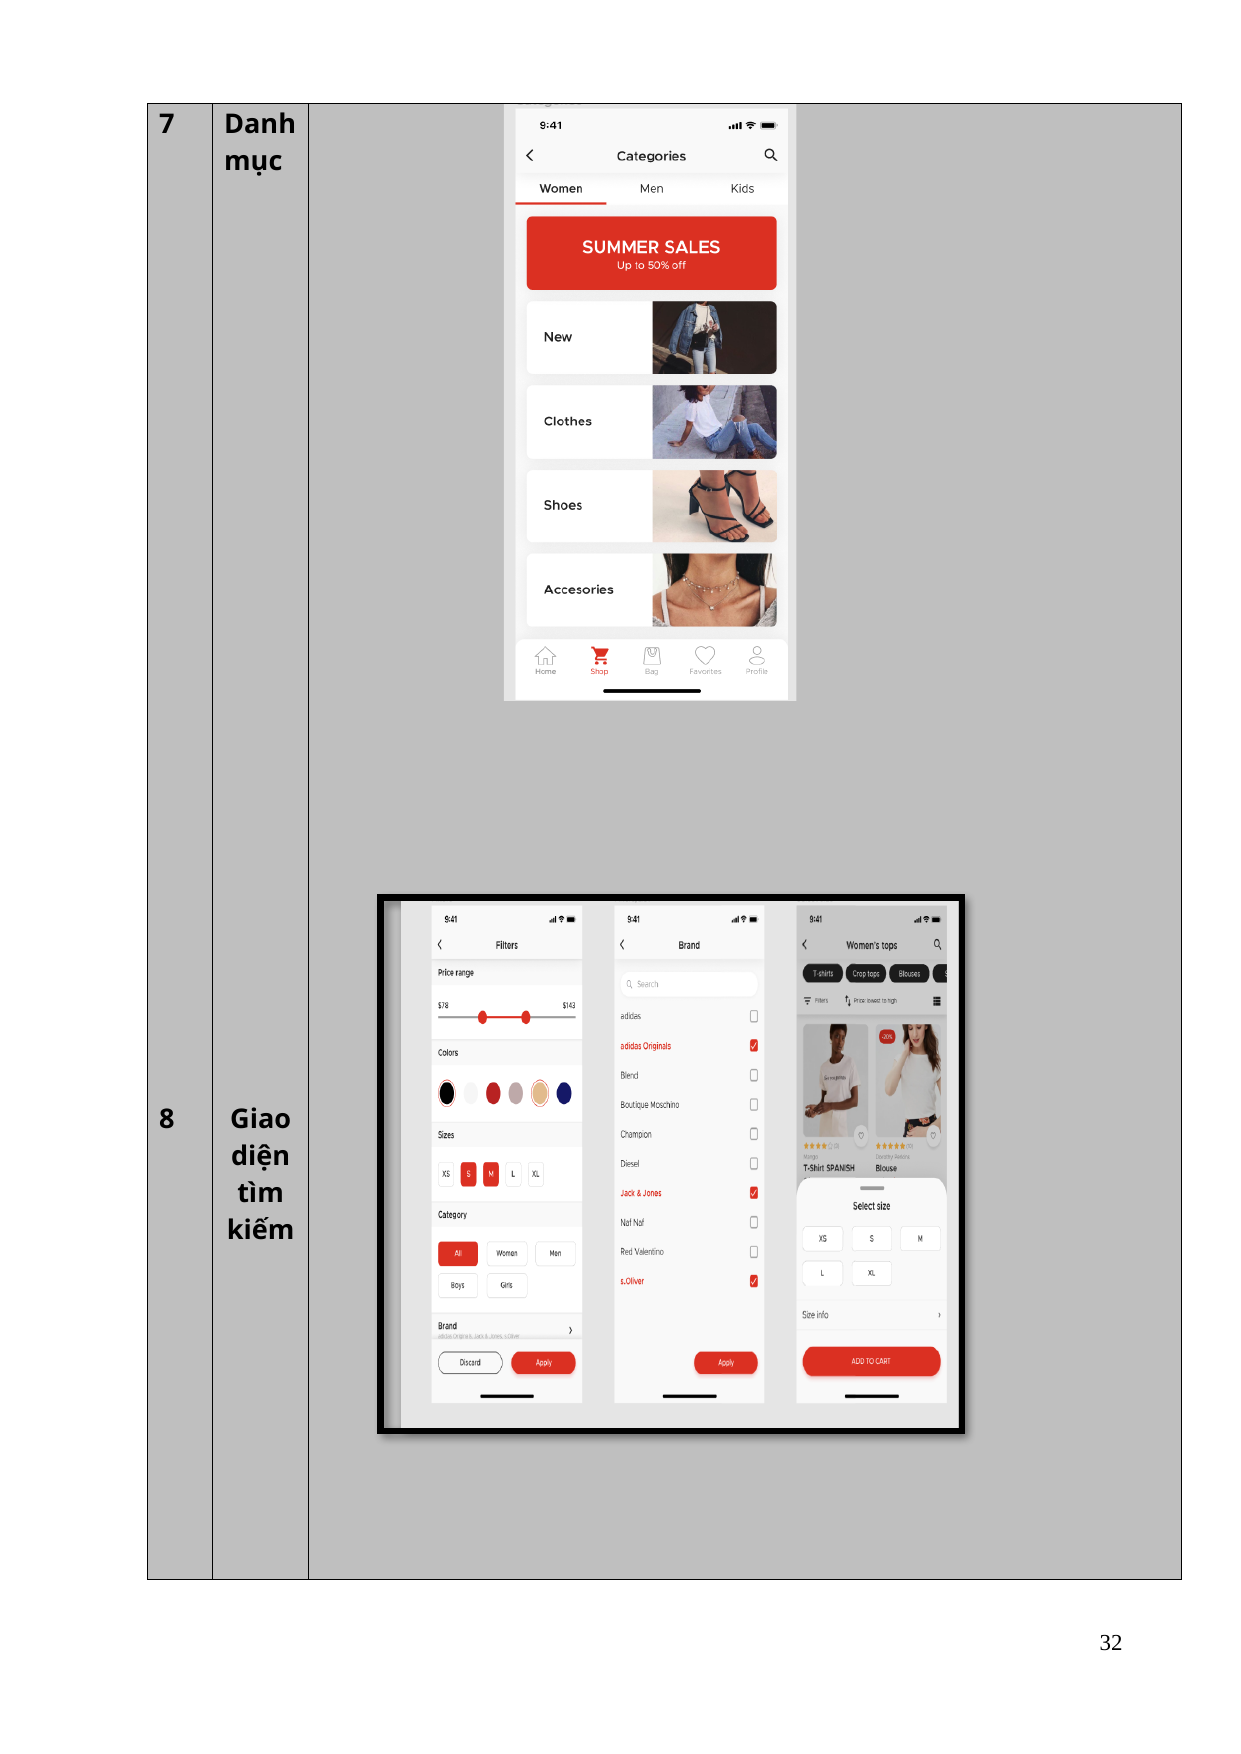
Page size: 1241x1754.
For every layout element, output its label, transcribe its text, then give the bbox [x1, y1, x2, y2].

table_cell [309, 104, 1181, 1579]
picture [401, 901, 959, 1428]
picture [503, 104, 797, 701]
table_cell 7 8 9 [148, 104, 212, 1579]
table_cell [213, 104, 308, 1579]
